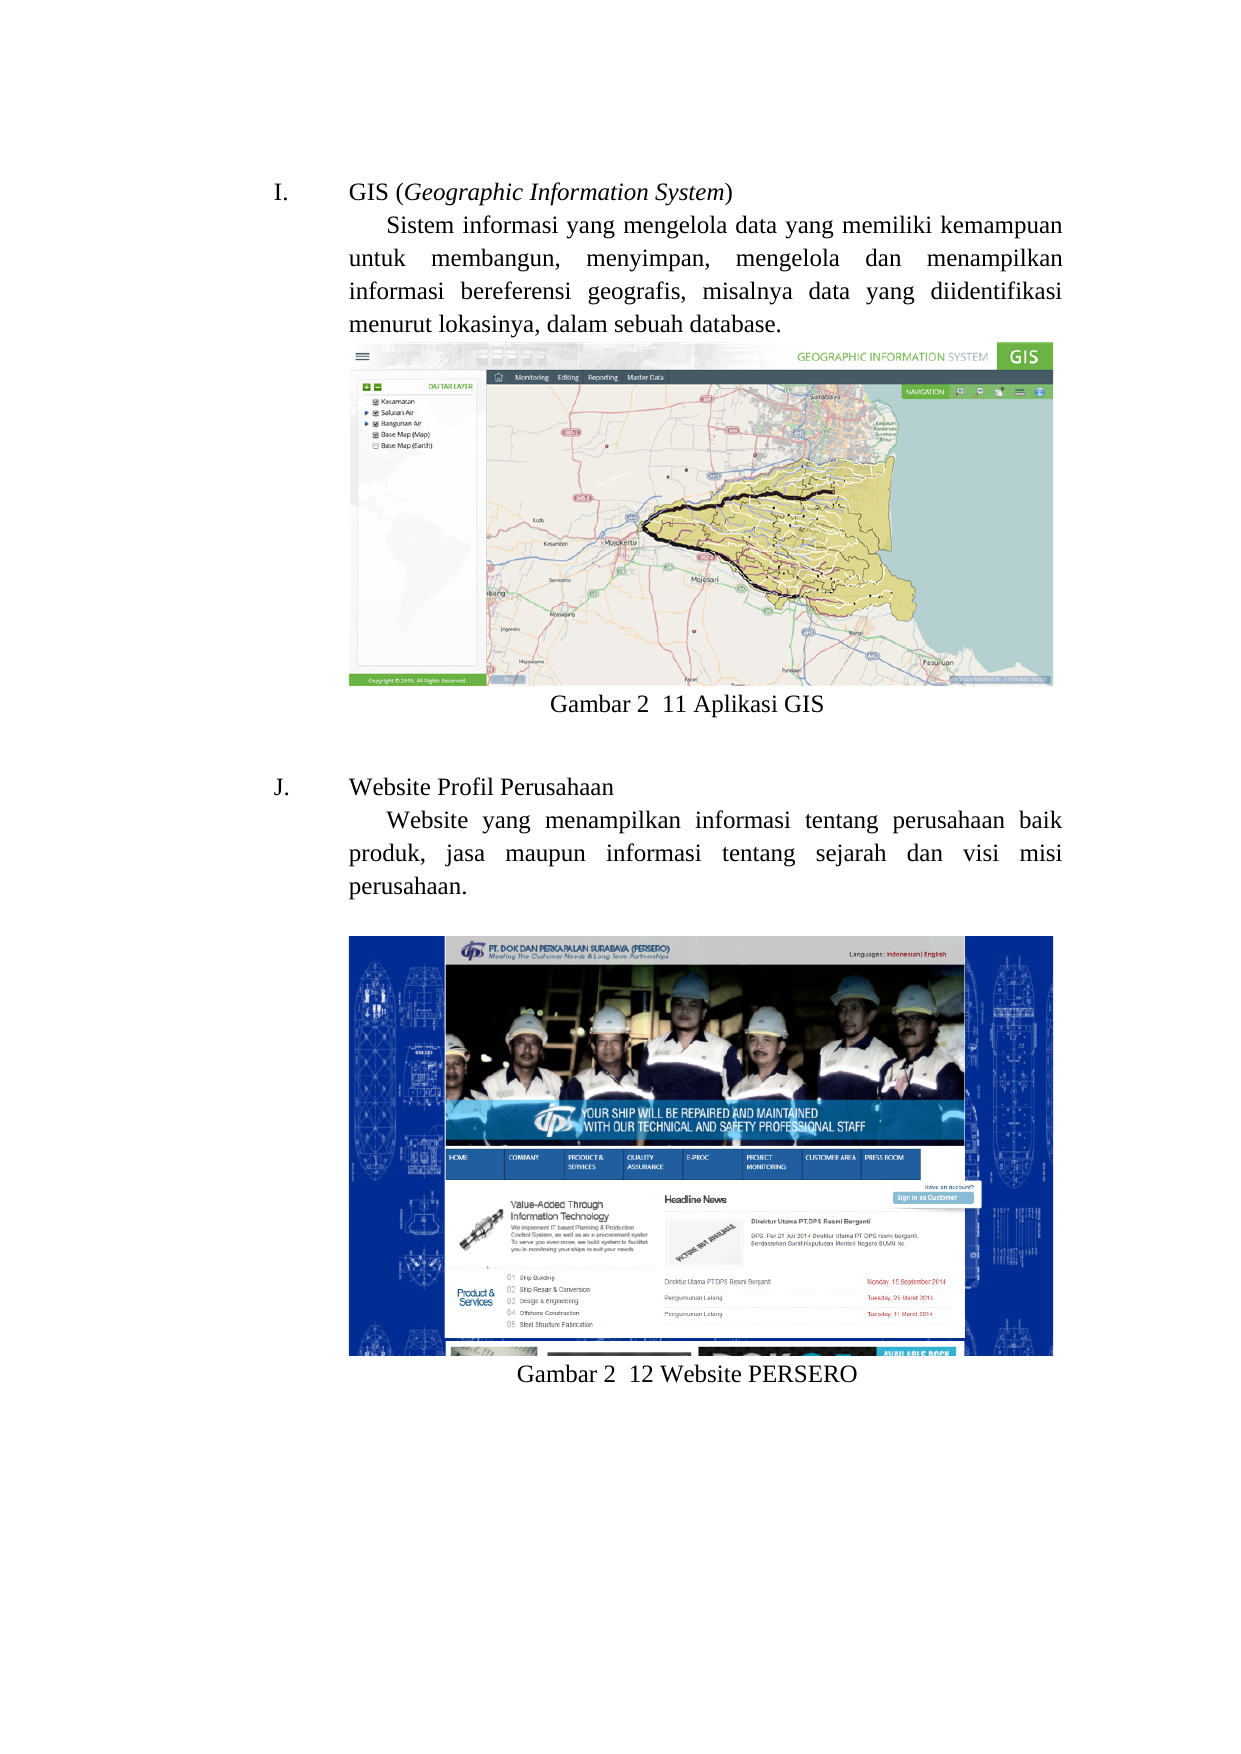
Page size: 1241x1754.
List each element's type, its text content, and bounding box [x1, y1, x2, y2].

text Gambar 2 11 Aplikasi GIS [311, 689, 1063, 718]
picture [348, 936, 1054, 1356]
list Website yang menampilkan informasi tentang perusahaan baik produk, jasa maupun informasi tentang sejarah dan visi misi perusahaan. [349, 805, 1063, 900]
list Sistem informasi yang mengelola data yang memiliki kemampuan untuk membangun, menyimpan, mengelola dan menampilkan informasi bereferensi geografis, misalnya data yang diidentifikasi menurut lokasinya, dalam sebuah database. [349, 210, 1063, 338]
text Gambar 2 12 Website PERSERO [311, 1359, 1063, 1388]
picture [348, 342, 1054, 686]
list GIS (Geographic Information System) [274, 177, 1063, 206]
list Website Profil Perusahaan [274, 772, 1063, 801]
